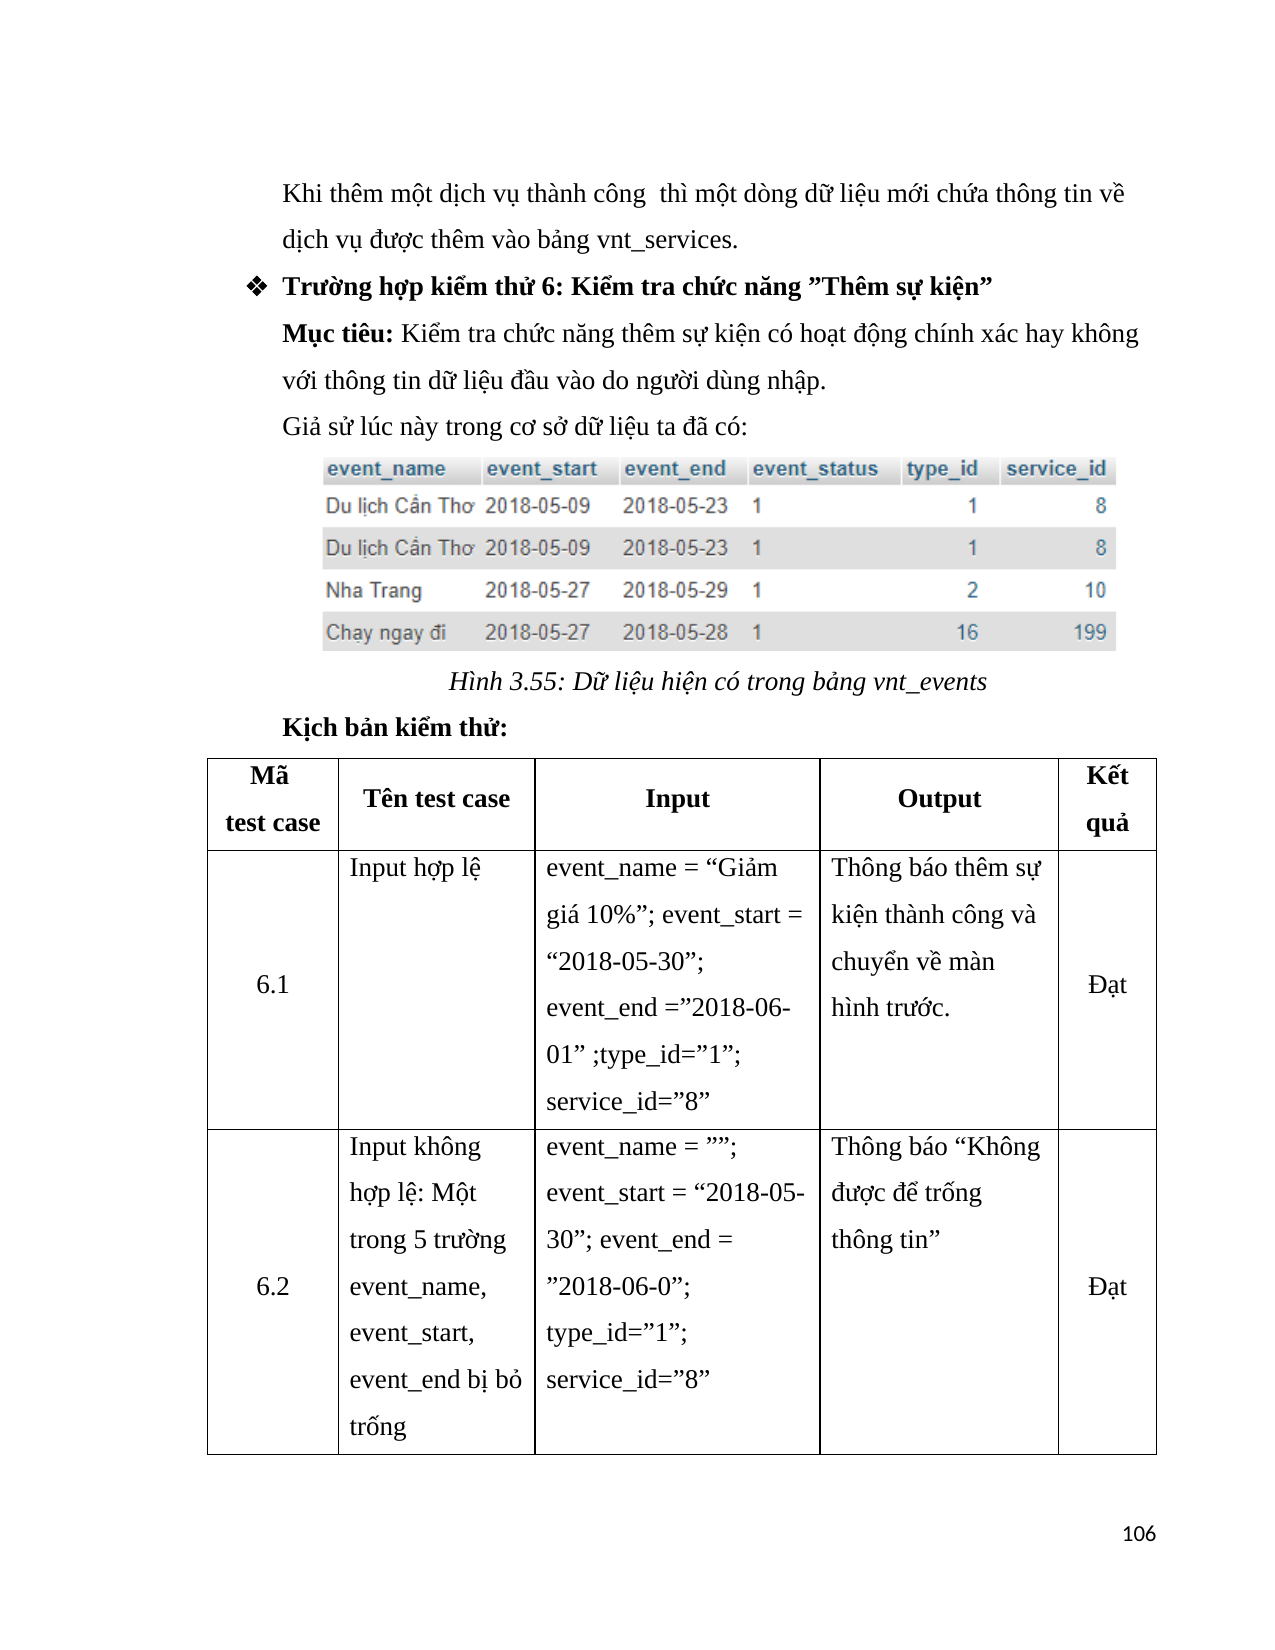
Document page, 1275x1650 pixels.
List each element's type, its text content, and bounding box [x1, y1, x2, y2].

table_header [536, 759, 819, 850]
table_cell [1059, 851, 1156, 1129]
picture [322, 457, 1117, 651]
text Mục tiêu: Kiểm tra chức năng thêm sự kiện có hoạt động chính xác hay không với thông tin dữ liệu đầu vào do người dùng nhập. [282, 317, 1156, 395]
text Hình 3.55: Dữ liệu hiện có trong bảng vnt_events [282, 665, 1156, 696]
text Khi thêm một dịch vụ thành công thì một dòng dữ liệu mới chứa thông tin về dịch vụ được thêm vào bảng vnt_services. [282, 177, 1156, 255]
list Trường hợp kiểm thử 6: Kiểm tra chức năng ”Thêm sự kiện” [244, 270, 1156, 302]
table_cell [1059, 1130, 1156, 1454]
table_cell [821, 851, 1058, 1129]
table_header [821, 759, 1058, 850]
text Kịch bản kiểm thử: [282, 712, 1156, 743]
text Giả sử lúc này trong cơ sở dữ liệu ta đã có: [282, 411, 1156, 442]
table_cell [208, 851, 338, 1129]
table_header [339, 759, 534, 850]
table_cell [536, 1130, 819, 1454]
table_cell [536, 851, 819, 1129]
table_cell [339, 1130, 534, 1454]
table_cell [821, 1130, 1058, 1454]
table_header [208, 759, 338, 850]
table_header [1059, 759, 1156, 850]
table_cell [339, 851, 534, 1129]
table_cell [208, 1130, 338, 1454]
